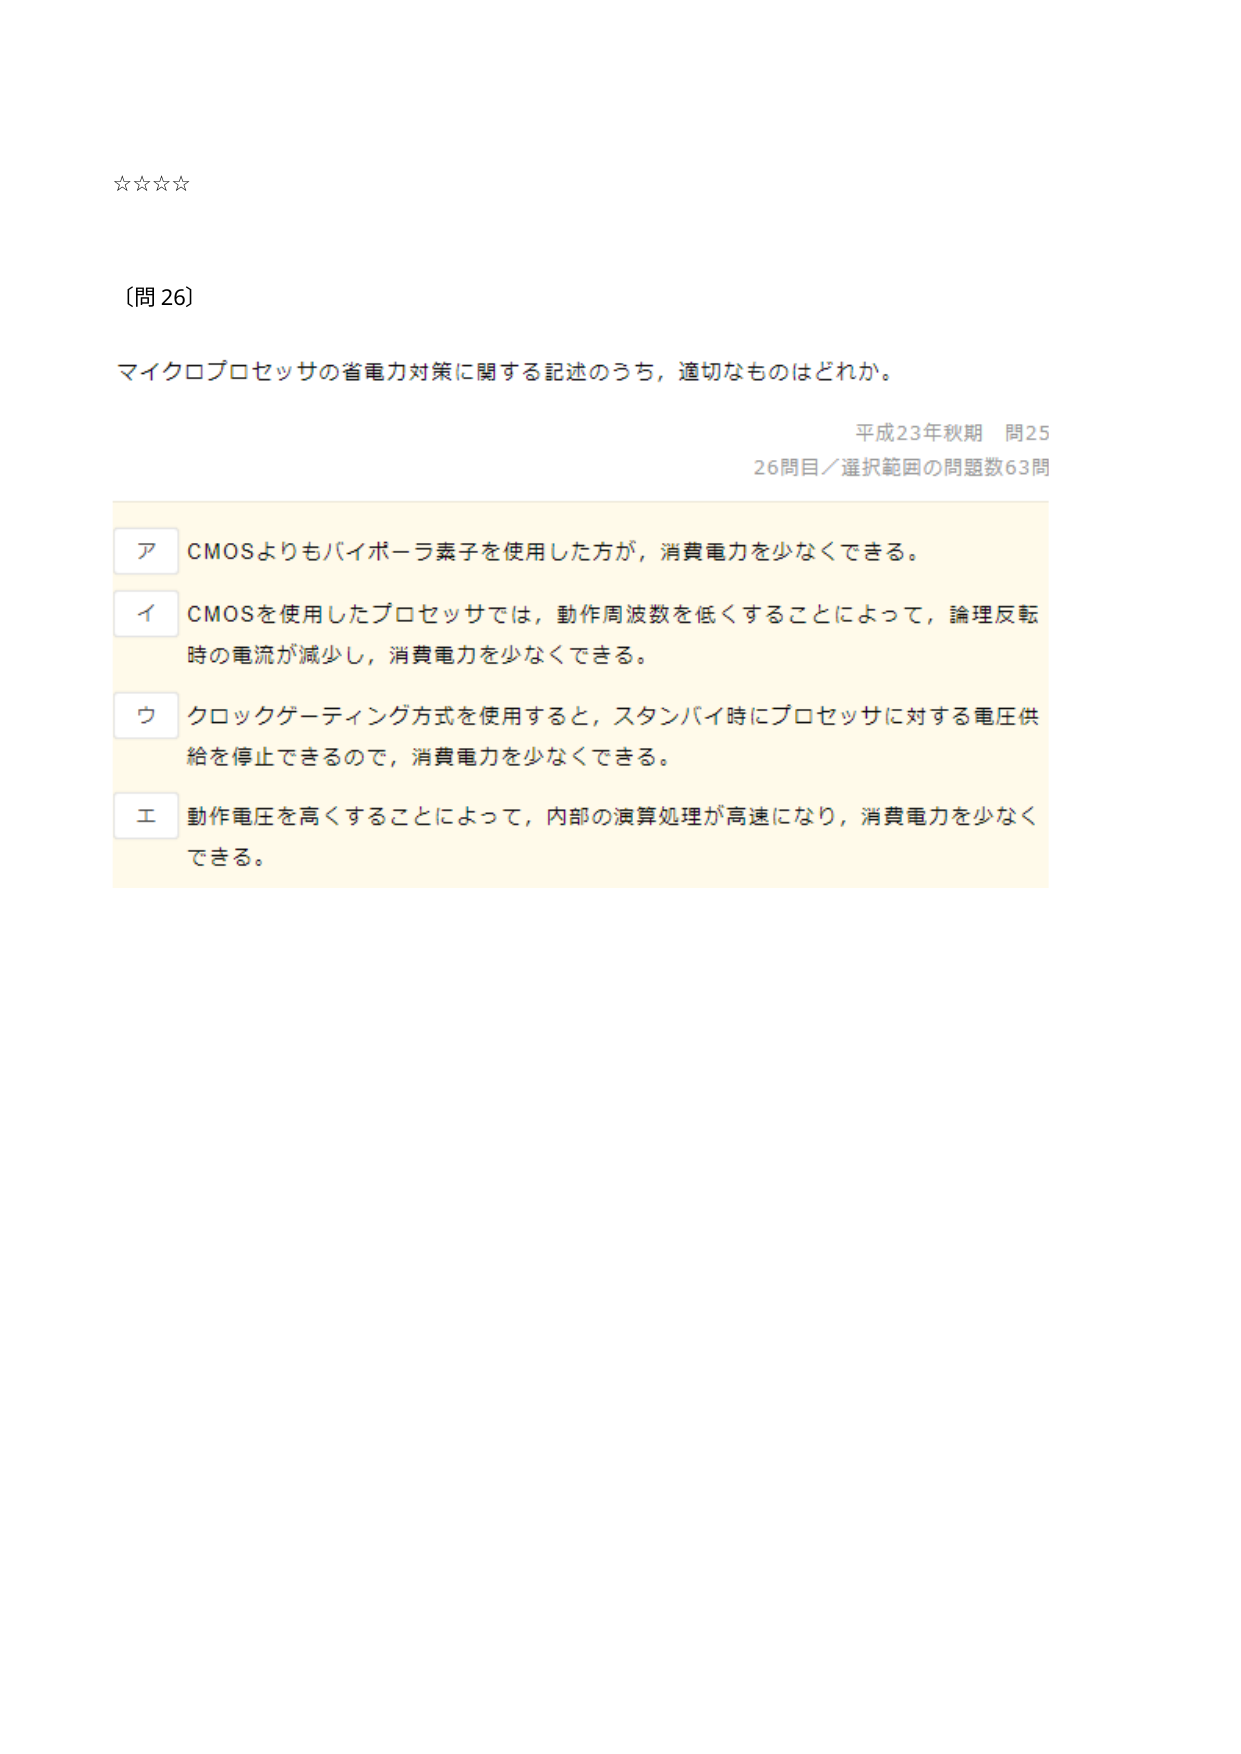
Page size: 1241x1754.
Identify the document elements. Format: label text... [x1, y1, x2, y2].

picture [112, 352, 1049, 888]
text ☆☆☆☆ [112, 164, 1128, 202]
text 〔問26〕 [112, 277, 1128, 314]
